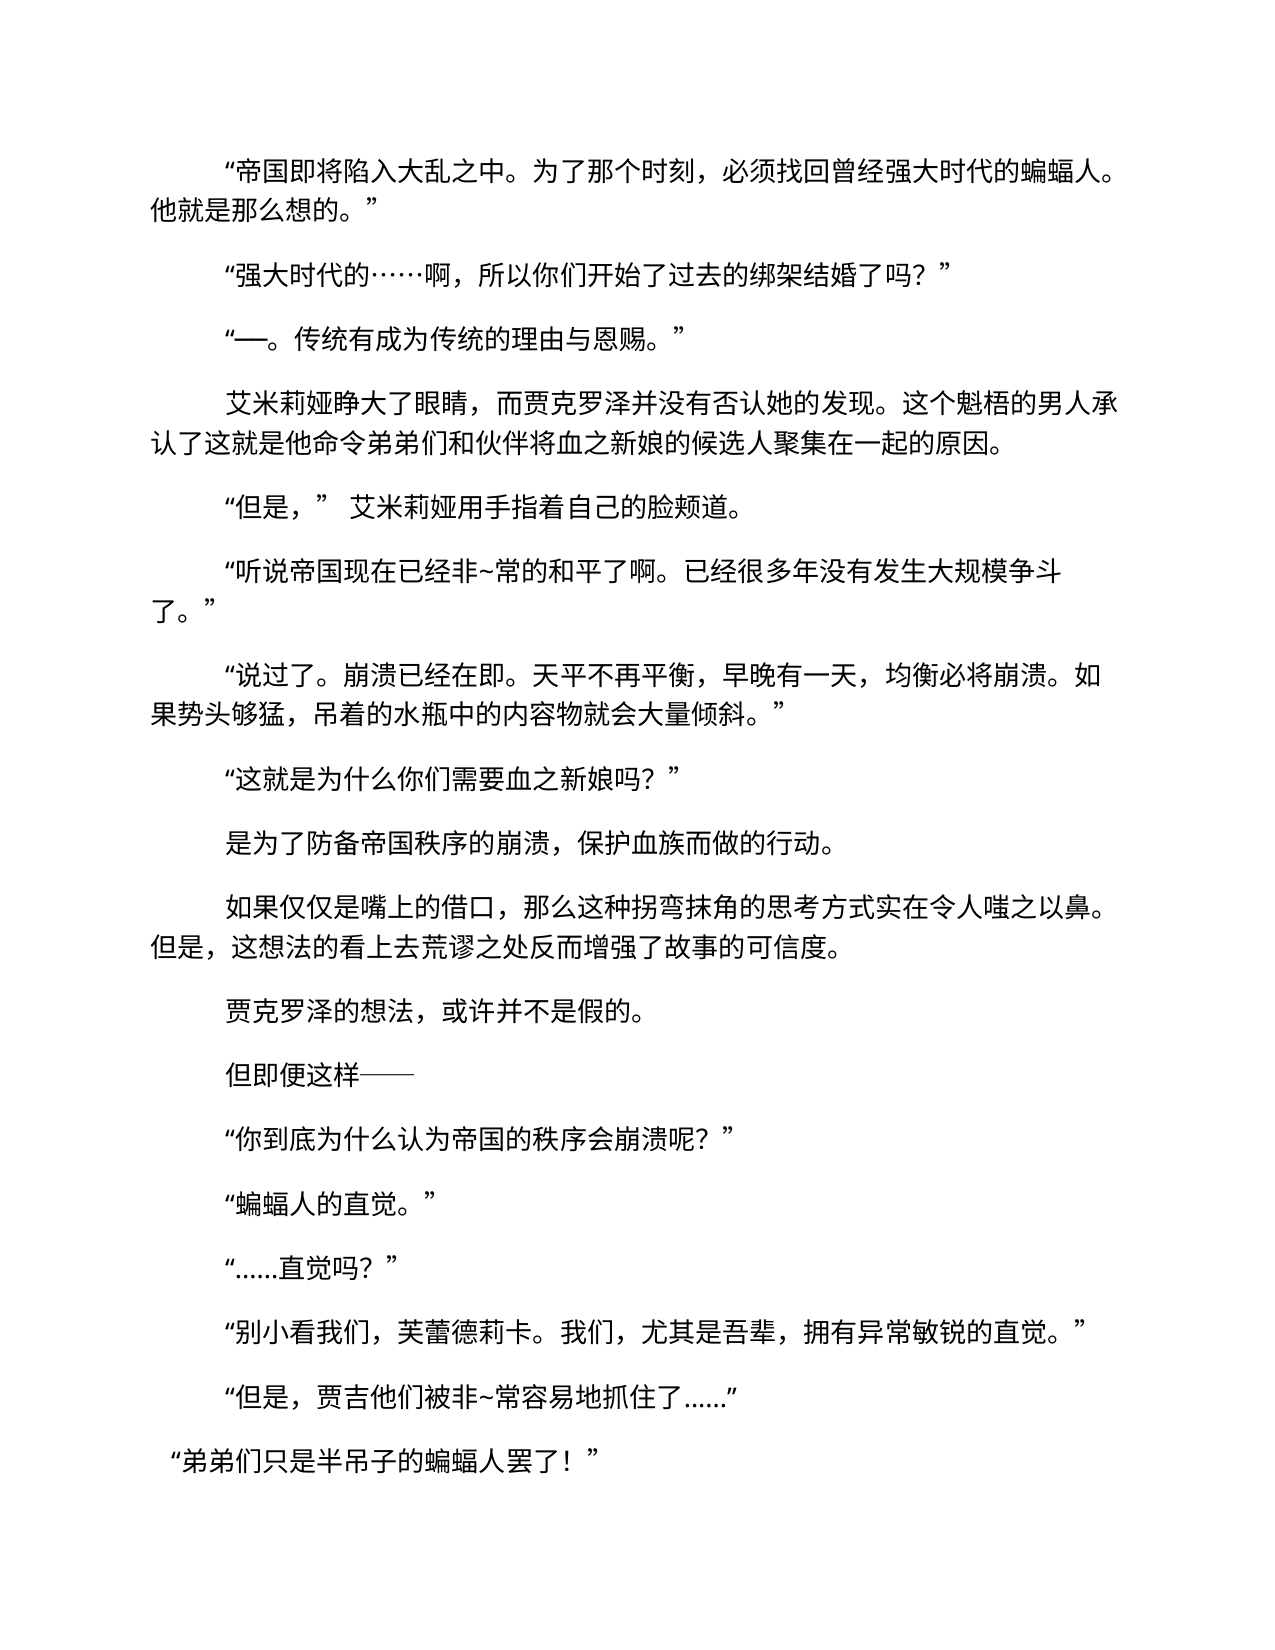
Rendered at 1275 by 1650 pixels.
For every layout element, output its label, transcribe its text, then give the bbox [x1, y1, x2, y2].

text “这就是为什么你们需要血之新娘吗？” [150, 758, 1125, 797]
text “别小看我们，芙蕾德莉卡。我们，尤其是吾辈，拥有异常敏锐的直觉。” [150, 1311, 1125, 1351]
text 是为了防备帝国秩序的崩溃，保护血族而做的行动。 [150, 822, 1125, 861]
text “你到底为什么认为帝国的秩序会崩溃呢？” [150, 1118, 1125, 1158]
text “说过了。崩溃已经在即。天平不再平衡，早晚有一天，均衡必将崩溃。如果势头够猛，吊着的水瓶中的内容物就会大量倾斜。” [150, 654, 1125, 733]
text “弟弟们只是半吊子的蝙蝠人罢了！” [150, 1440, 1125, 1479]
text “......直觉吗？” [150, 1247, 1125, 1286]
text 艾米莉娅睁大了眼睛，而贾克罗泽并没有否认她的发现。这个魁梧的男人承认了这就是他命令弟弟们和伙伴将血之新娘的候选人聚集在一起的原因。 [150, 382, 1125, 461]
text “强大时代的……啊，所以你们开始了过去的绑架结婚了吗？” [150, 254, 1125, 293]
text 如果仅仅是嘴上的借口，那么这种拐弯抹角的思考方式实在令人嗤之以鼻。但是，这想法的看上去荒谬之处反而增强了故事的可信度。 [150, 886, 1125, 965]
text “──。传统有成为传统的理由与恩赐。” [150, 318, 1125, 357]
text “帝国即将陷入大乱之中。为了那个时刻，必须找回曾经强大时代的蝙蝠人。他就是那么想的。” [150, 150, 1125, 229]
text “但是，” 艾米莉娅用手指着自己的脸颊道。 [150, 486, 1125, 525]
text 但即便这样── [150, 1054, 1125, 1093]
text “听说帝国现在已经非~常的和平了啊。已经很多年没有发生大规模争斗了。” [150, 550, 1125, 629]
text “蝙蝠人的直觉。” [150, 1183, 1125, 1222]
text “但是，贾吉他们被非~常容易地抓住了......” [150, 1376, 1125, 1415]
text 贾克罗泽的想法，或许并不是假的。 [150, 990, 1125, 1029]
